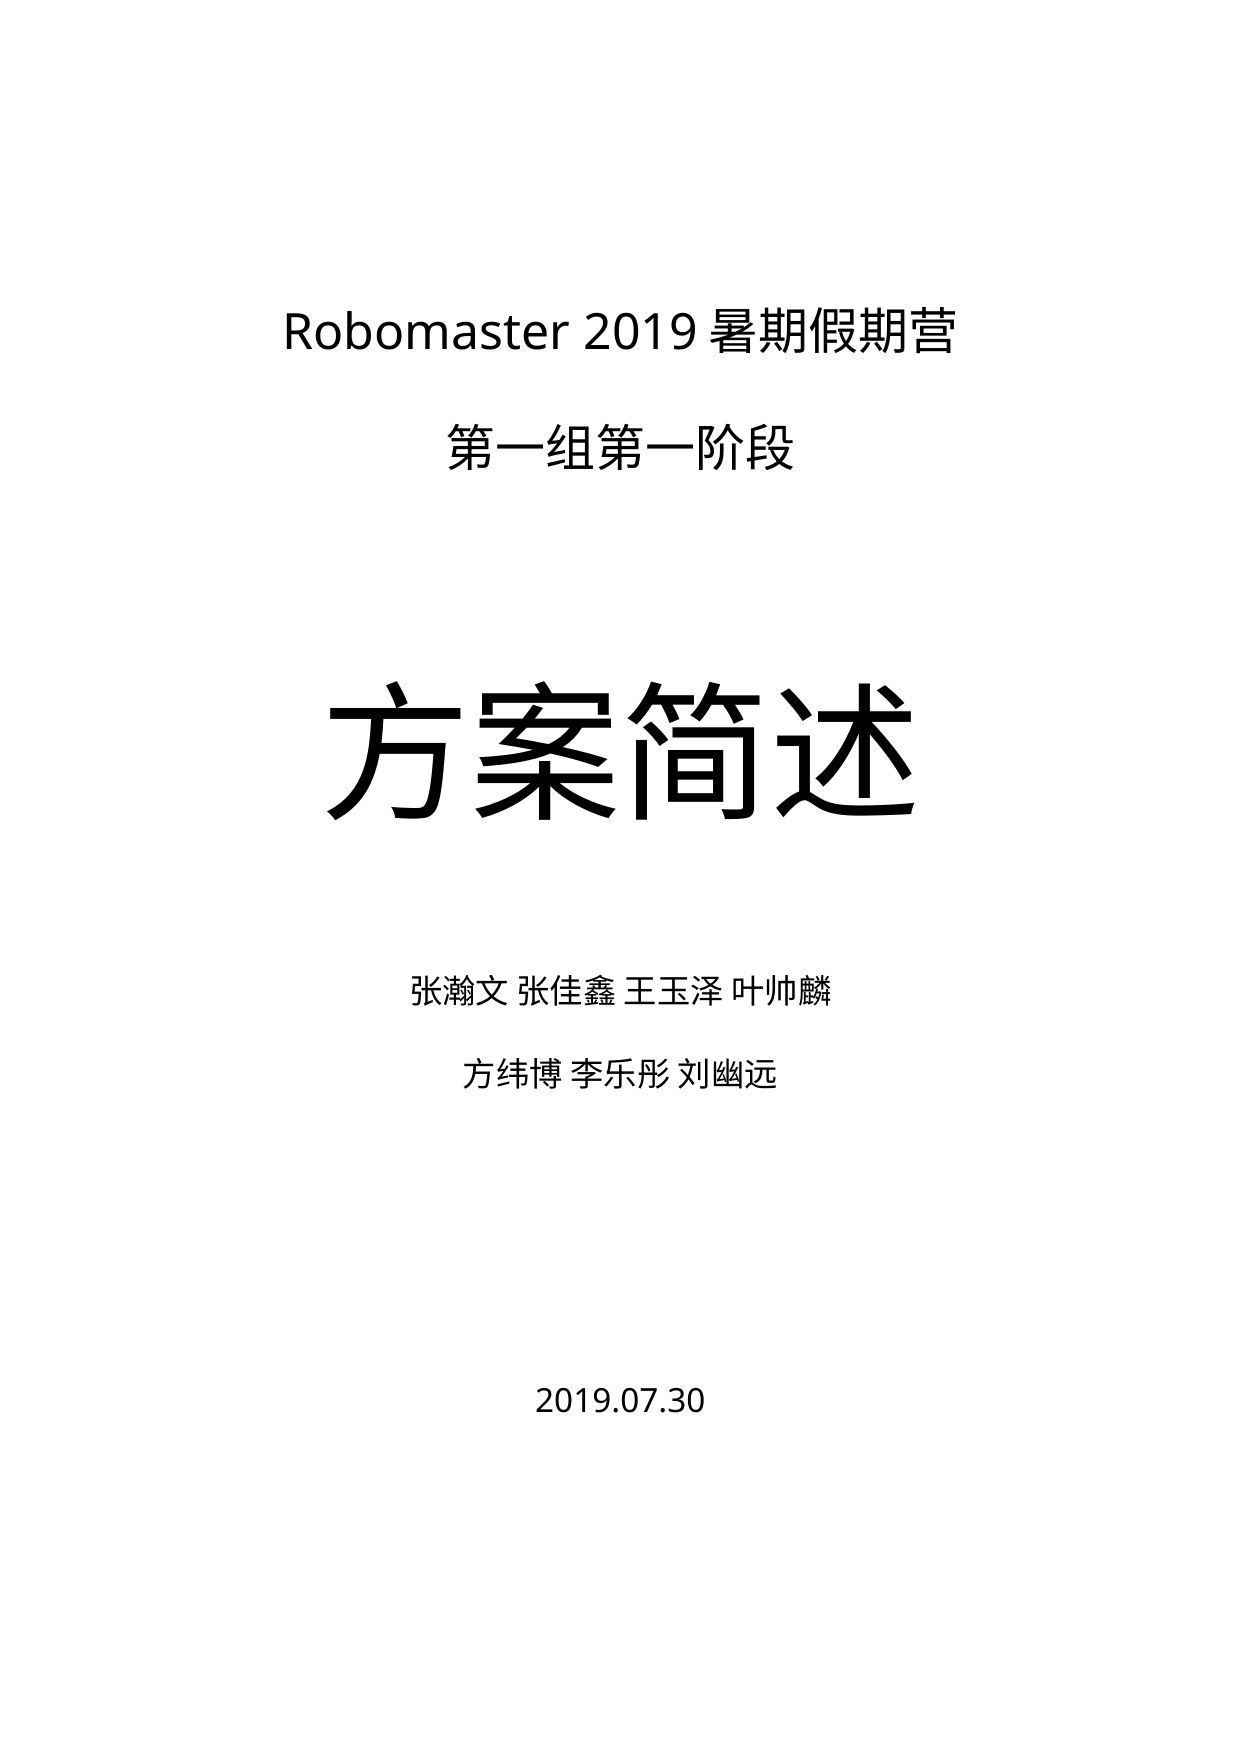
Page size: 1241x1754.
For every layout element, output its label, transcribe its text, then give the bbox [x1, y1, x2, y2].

text 第一组第一阶段 [187, 396, 1053, 493]
text 方案简述 [187, 630, 1053, 857]
text 方纬博 李乐彤 刘幽远 [187, 1039, 1053, 1104]
text 2019.07.30 [187, 1367, 1053, 1432]
text Robomaster 2019暑期假期营 [187, 279, 1053, 376]
text 张瀚文 张佳鑫 王玉泽 叶帅麟 [187, 957, 1053, 1022]
